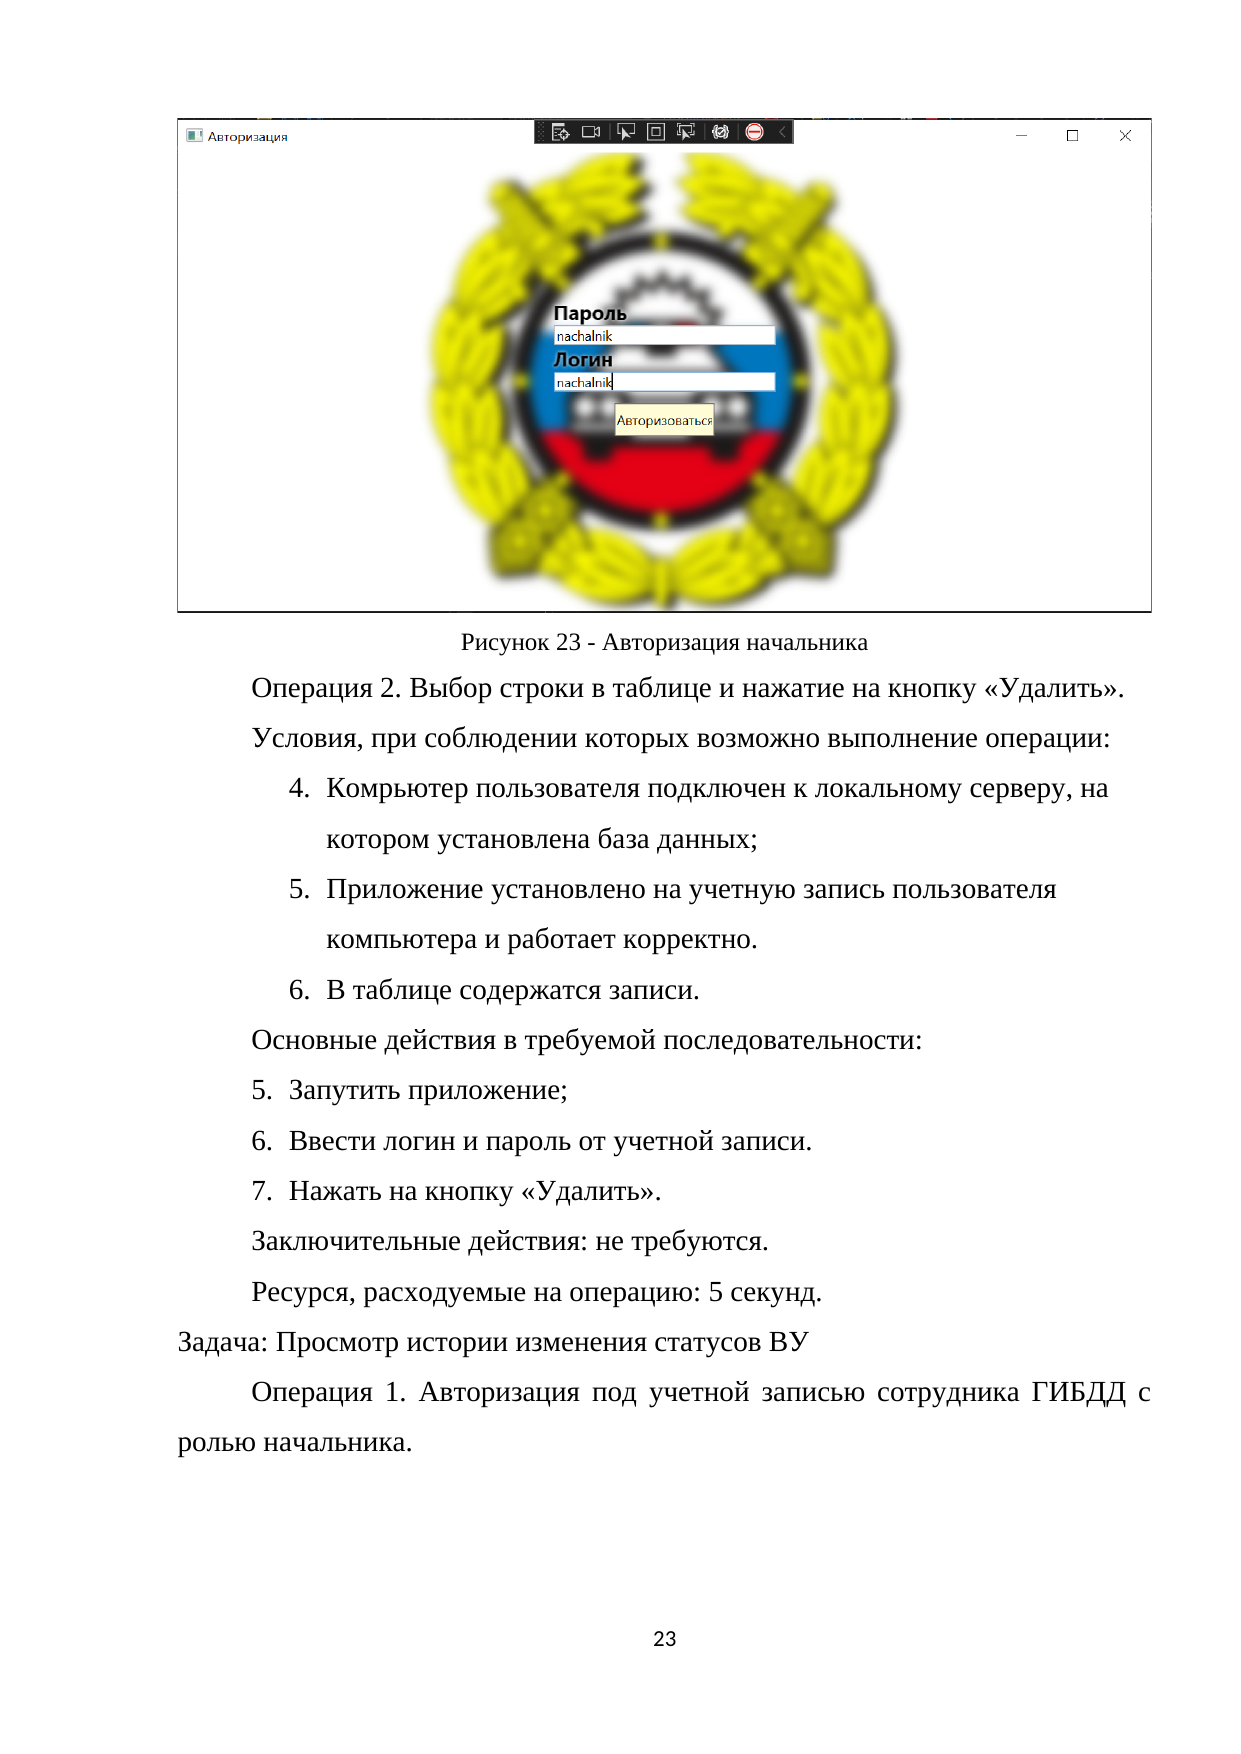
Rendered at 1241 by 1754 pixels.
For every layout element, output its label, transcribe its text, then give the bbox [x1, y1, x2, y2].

text Операция 1. Авторизация под учетной записью сотрудника ГИБДД с ролью начальника. [177, 1374, 1152, 1458]
list Нажать на кнопку «Удалить». [251, 1173, 1152, 1207]
text Заключительные действия: не требуются. [177, 1223, 1152, 1257]
text Условия, при соблюдении которых возможно выполнение операции: [177, 720, 1152, 754]
list В таблице содержатся записи. [288, 972, 1152, 1005]
text Основные действия в требуемой последовательности: [177, 1022, 1152, 1056]
list Комрьютер пользователя подключен к локальному серверу, на котором установлена база данных; [288, 771, 1152, 854]
text Ресурся, расходуемые на операцию: 5 секунд. [177, 1274, 1152, 1307]
list Приложение установлено на учетную запись пользователя компьютера и работает корректно. [288, 871, 1152, 955]
text Задача: Просмотр истории изменения статусов ВУ [177, 1324, 1152, 1357]
list Ввести логин и пароль от учетной записи. [251, 1123, 1152, 1156]
picture [177, 118, 1152, 613]
text Операция 2. Выбор строки в таблице и нажатие на кнопку «Удалить». [177, 670, 1152, 703]
text Рисунок 23 - Авторизация начальника [177, 627, 1152, 656]
list Запутить приложение; [251, 1072, 1152, 1106]
